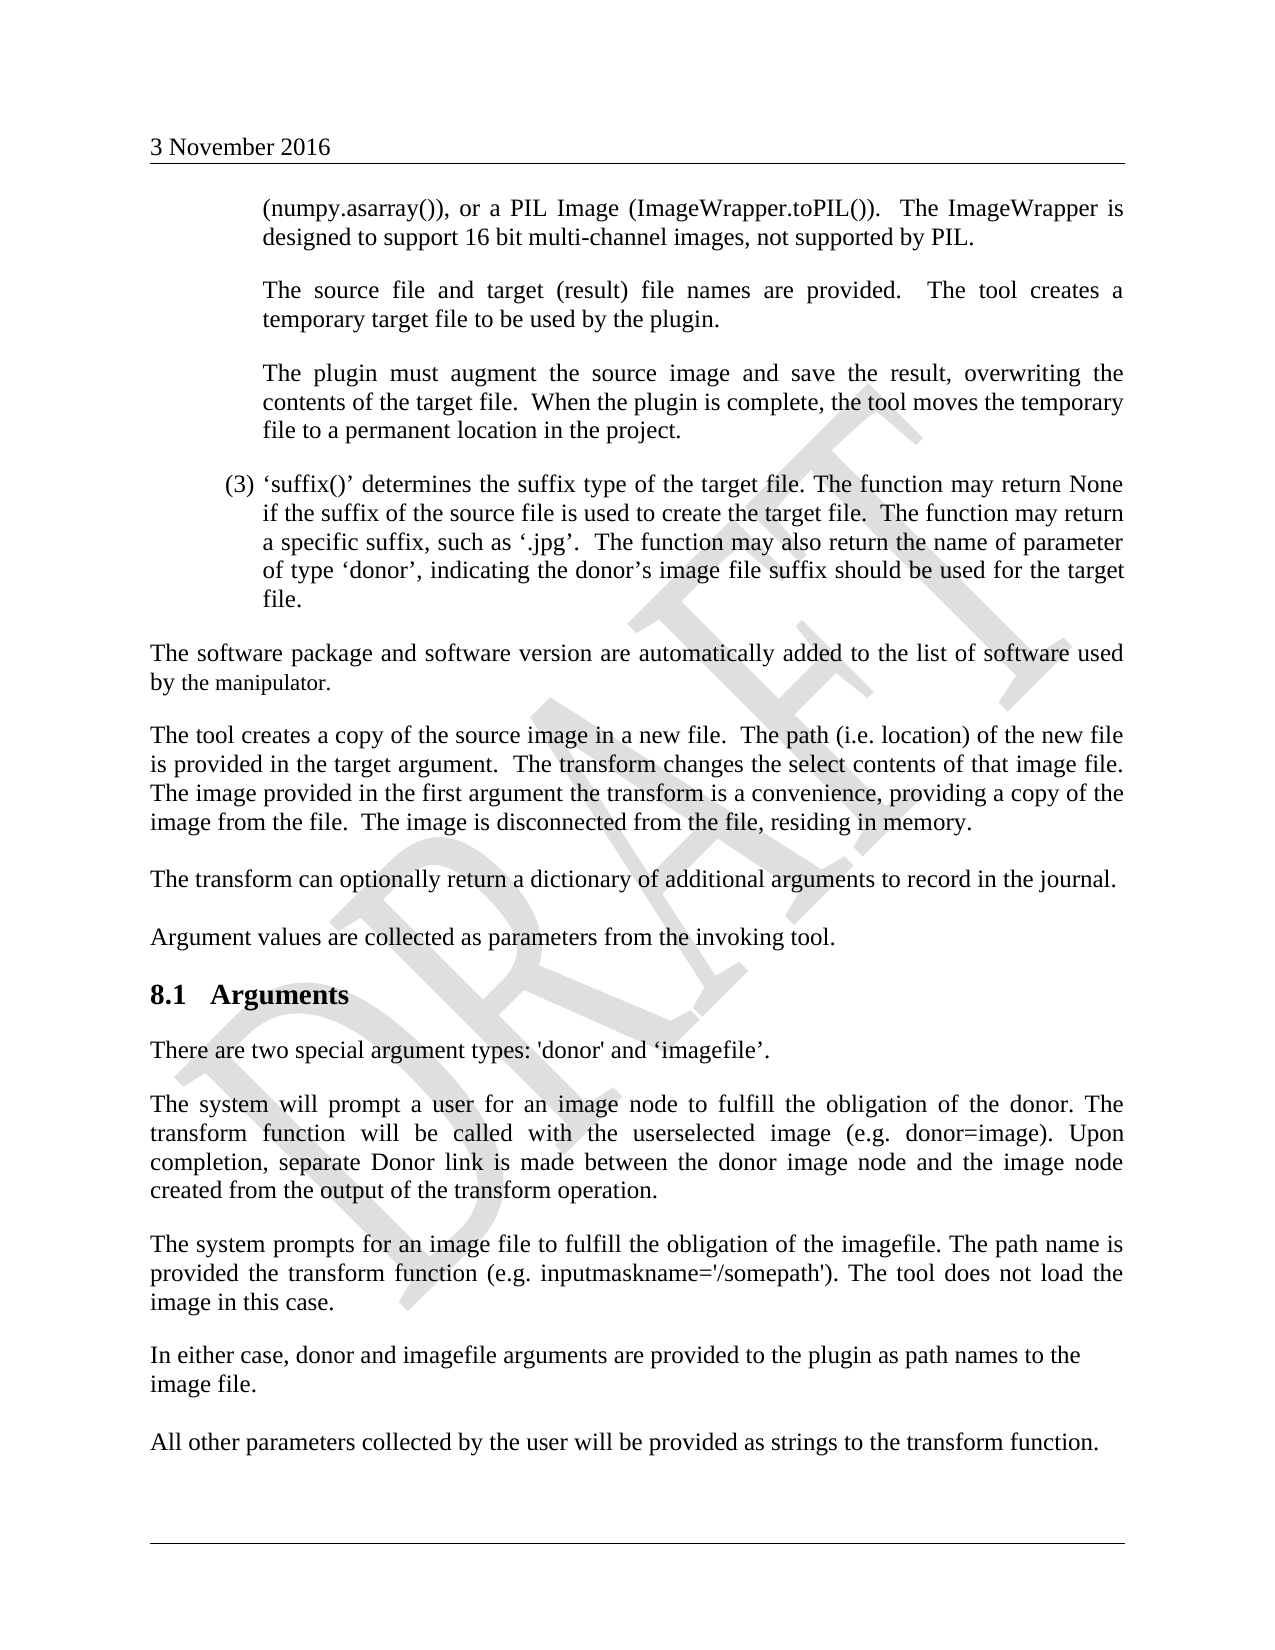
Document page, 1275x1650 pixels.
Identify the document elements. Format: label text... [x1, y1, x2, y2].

text There are two special argument types: 'donor' and ‘imagefile’. [150, 1036, 1125, 1064]
text The tool creates a copy of the source image in a new file. The path (i.e. location) of the new file is provided in the target argument. The transform changes the select contents of that image file. The image provided in the first argument the transform is a convenience, providing a copy of the image from the file. The image is disconnected from the file, residing in memory. [150, 721, 1125, 836]
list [225, 193, 1125, 251]
text Argument values are collected as parameters from the invoking tool. [150, 922, 1125, 951]
text The transform can optionally return a dictionary of additional arguments to record in the journal. [150, 864, 1125, 893]
subtitle Arguments [150, 977, 1125, 1011]
list ‘suffix()’ determines the suffix type of the target file. The function may return None if the suffix of the source file is used to create the target file. The function may return a specific suffix, such as ‘.jpg’. The function may also return the name of parameter of type ‘donor’, indicating the donor’s image file suffix should be used for the target file. [225, 469, 1125, 613]
text The system will prompt a user for an image node to fulfill the obligation of the donor. The transform function will be called with the userselected image (e.g. donor=image). Upon completion, separate Donor link is made between the donor image node and the image node created from the output of the transform operation. [150, 1089, 1125, 1204]
text All other parameters collected by the user will be provided as strings to the transform function. [150, 1427, 1125, 1456]
text The system prompts for an image file to fulfill the obligation of the imagefile. The path name is provided the transform function (e.g. inputmaskname='/somepath'). The tool does not load the image in this case. [150, 1229, 1125, 1316]
text The software package and software version are automatically added to the list of software used by the manipulator. [150, 638, 1125, 696]
text In either case, donor and imagefile arguments are provided to the plugin as path names to the image file. [150, 1341, 1125, 1398]
list The source file and target (result) file names are provided. The tool creates a temporary target file to be used by the plugin. [262, 276, 1125, 333]
list The plugin must augment the source image and save the result, overwriting the contents of the target file. When the plugin is complete, the tool moves the temporary file to a permanent location in the project. [262, 358, 1125, 444]
